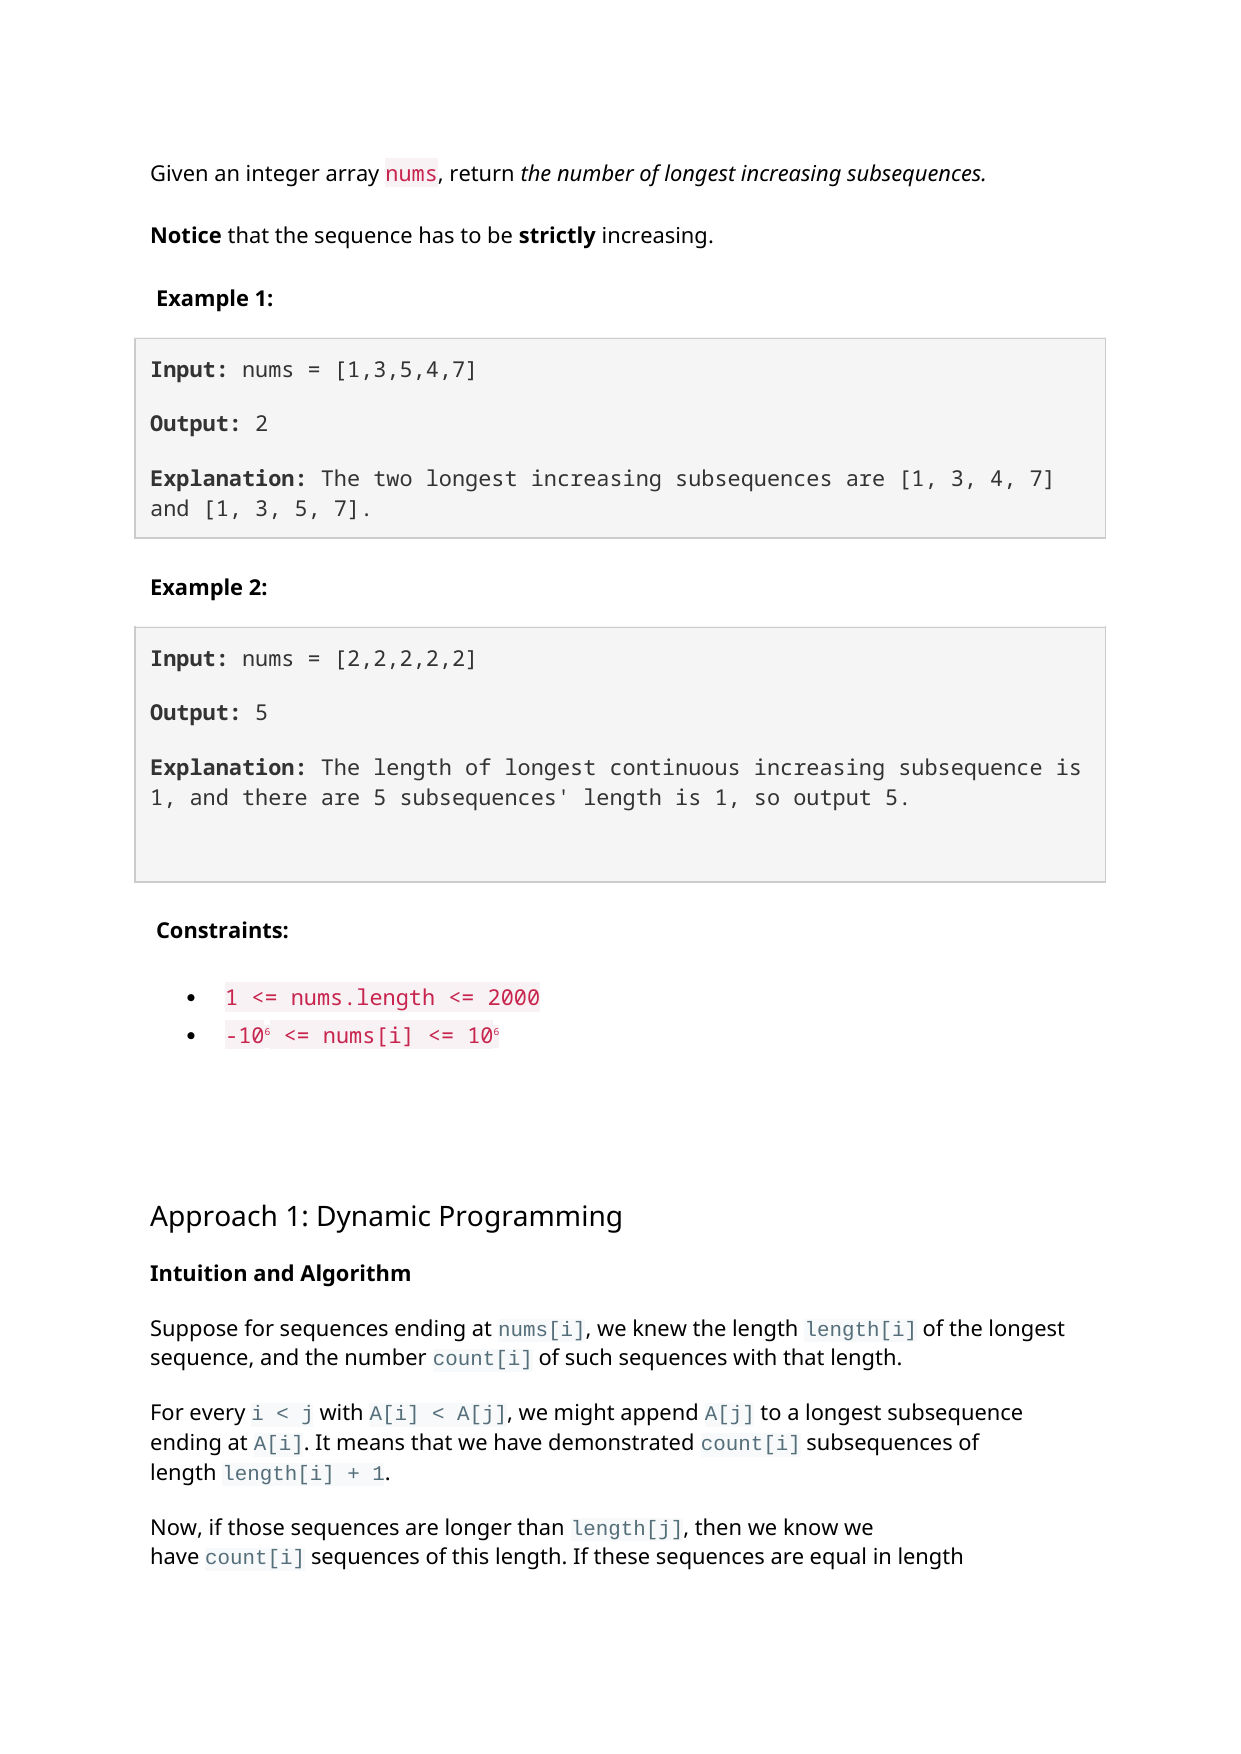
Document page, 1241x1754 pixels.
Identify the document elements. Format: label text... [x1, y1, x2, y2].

text Example 1: [150, 275, 1090, 312]
text Input: nums = [2,2,2,2,2] [136, 628, 1105, 672]
list 1 <= nums.length <= 2000 [187, 974, 1090, 1012]
text Output: 2 [136, 392, 1105, 438]
text Constraints: [150, 908, 1090, 945]
list -106 <= nums[i] <= 106 [187, 1012, 1090, 1049]
text Input: nums = [1,3,5,4,7] [136, 339, 1105, 383]
subtitle Approach 1: Dynamic Programming [150, 1196, 1090, 1234]
text Given an integer array nums, return the number of longest increasing subsequences. [150, 150, 1090, 187]
text Output: 5 [136, 681, 1105, 727]
text Explanation: The two longest increasing subsequences are [1, 3, 4, 7] and [1, 3, 5, 7]. [136, 447, 1105, 537]
text For every i < j with A[i] < A[j], we might append A[j] to a longest subsequence ending at A[i]. It means that we have demonstrated count[i] subsequences of length length[i] + 1. [150, 1397, 1090, 1487]
text Notice that the sequence has to be strictly increasing. [150, 212, 1090, 250]
text Example 2: [150, 564, 1090, 601]
text Suppose for sequences ending at nums[i], we knew the length length[i] of the longest sequence, and the number count[i] of such sequences with that length. [150, 1313, 1090, 1372]
text Intuition and Algorithm [150, 1258, 1090, 1288]
text Explanation: The length of longest continuous increasing subsequence is 1, and there are 5 subsequences' length is 1, so output 5. [136, 736, 1105, 812]
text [150, 1512, 1090, 1571]
